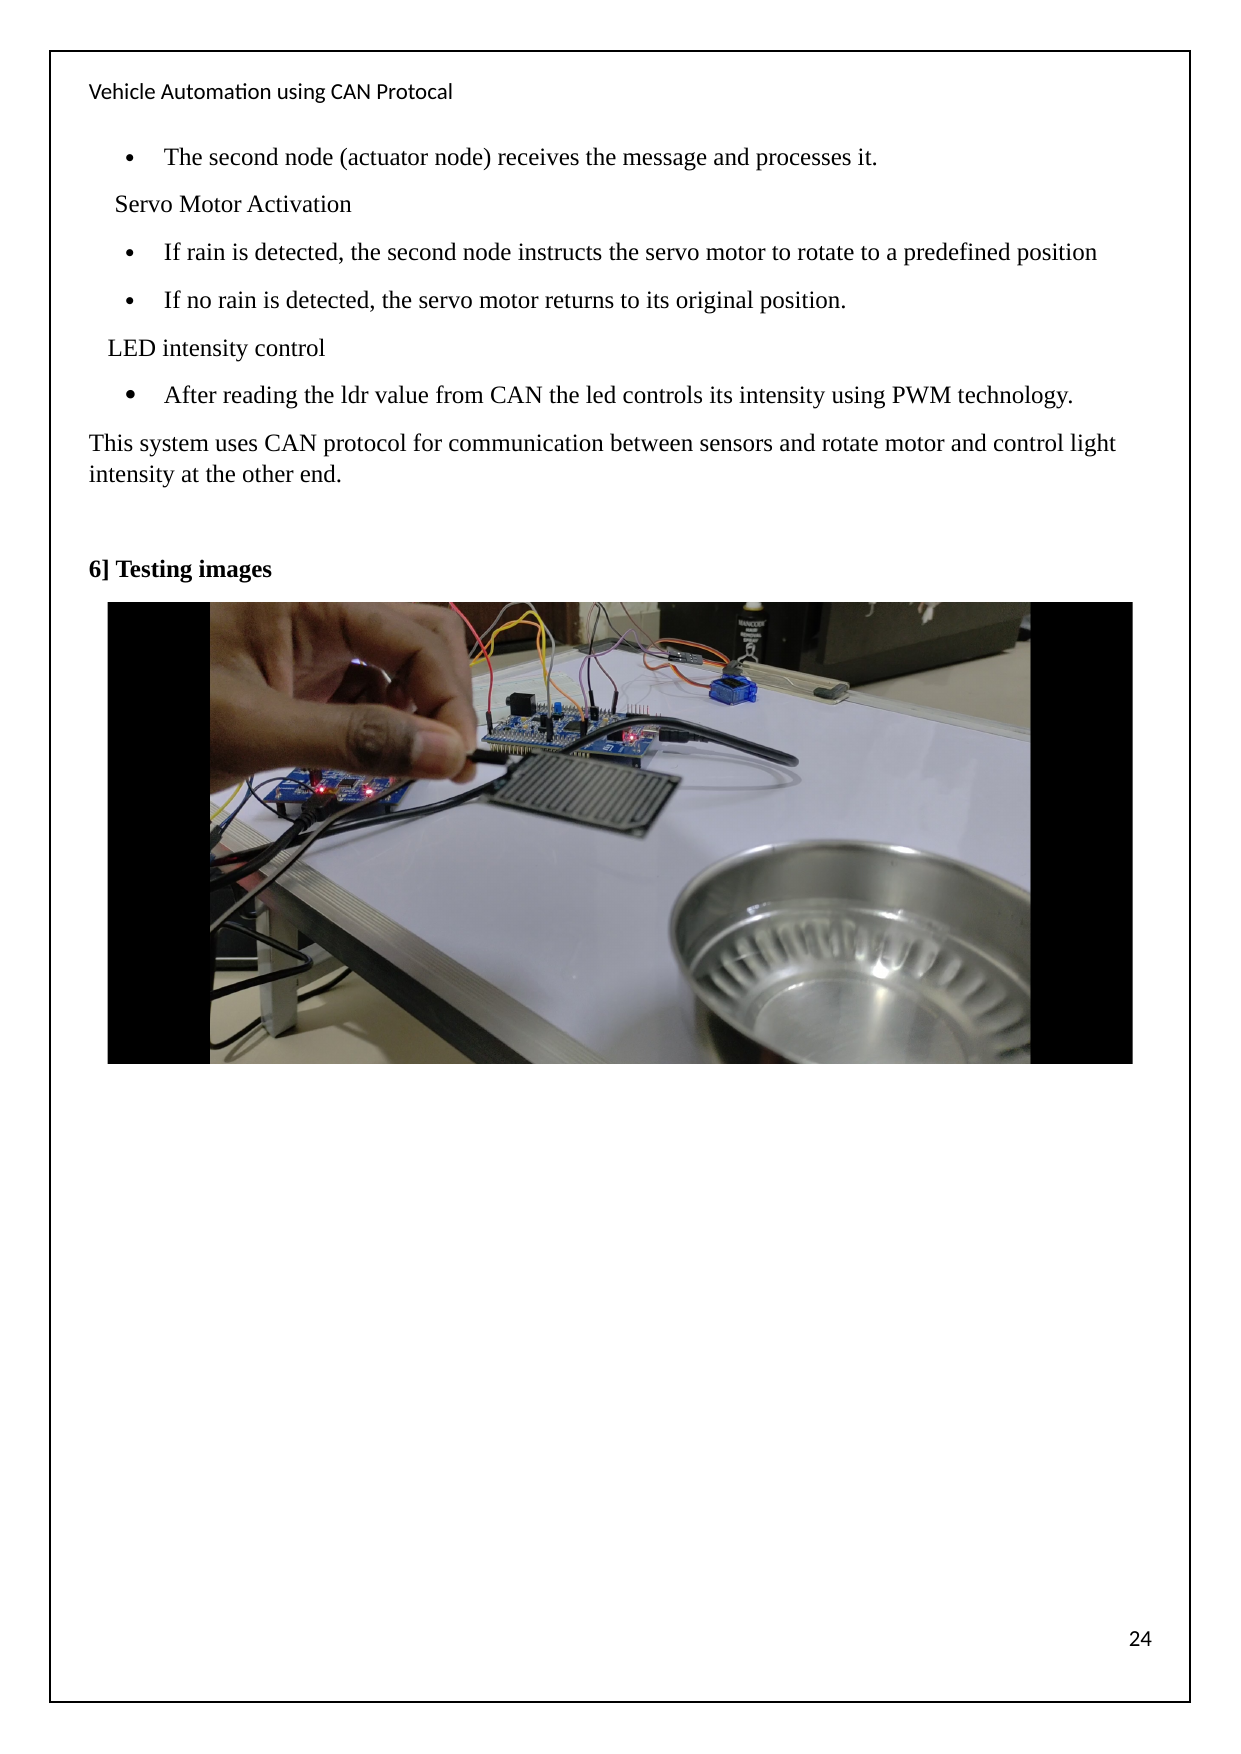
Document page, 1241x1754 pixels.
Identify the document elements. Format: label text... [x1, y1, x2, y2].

text  Servo Motor Activation [89, 189, 1152, 218]
list After reading the ldr value from CAN the led controls its intensity using PWM technology. [126, 380, 1152, 409]
list The second node (actuator node) receives the message and processes it. [126, 142, 1152, 171]
text LED intensity control [89, 333, 1152, 361]
picture [107, 602, 1133, 1064]
list If no rain is detected, the servo motor returns to its original position. [126, 285, 1152, 314]
text This system uses CAN protocol for communication between sensors and rotate motor and control light intensity at the other end. [89, 428, 1152, 488]
text 6] Testing images [89, 554, 1152, 583]
list If rain is detected, the second node instructs the servo motor to rotate to a predefined position [126, 237, 1152, 266]
